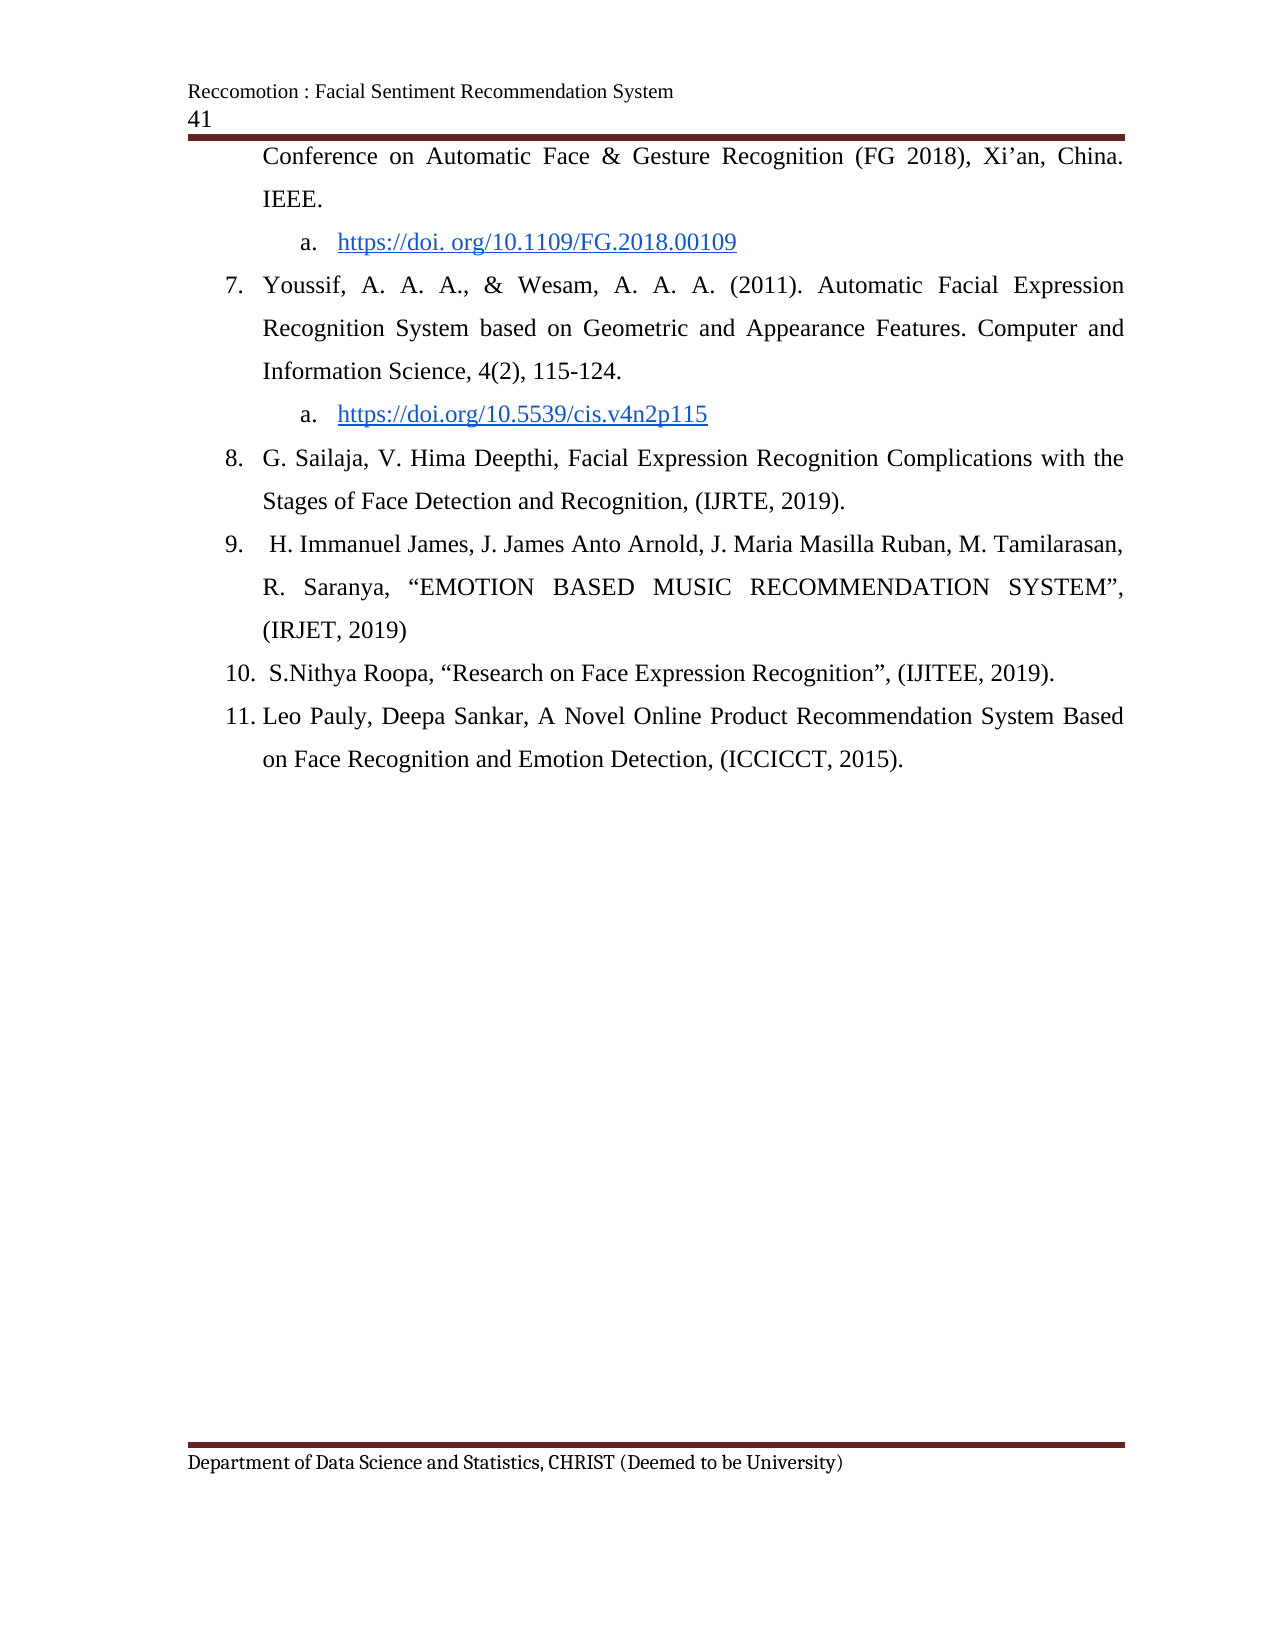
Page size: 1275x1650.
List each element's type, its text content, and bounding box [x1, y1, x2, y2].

list H. Immanuel James, J. James Anto Arnold, J. Maria Masilla Ruban, M. Tamilarasan, R. Saranya, “EMOTION BASED MUSIC RECOMMENDATION SYSTEM”, (IRJET, 2019) [225, 529, 1125, 644]
list S.Nithya Roopa, “Research on Face Expression Recognition”, (IJITEE, 2019). [225, 658, 1125, 687]
list https://doi.org/10.5539/cis.v4n2p115 [300, 399, 1125, 428]
list Leo Pauly, Deepa Sankar, A Novel Online Product Recommendation System Based on Face Recognition and Emotion Detection, (ICCICCT, 2015). [225, 701, 1125, 773]
list https://doi. org/10.1109/FG.2018.00109 [300, 227, 1125, 256]
list G. Sailaja, V. Hima Deepthi, Facial Expression Recognition Complications with the Stages of Face Detection and Recognition, (IJRTE, 2019). [225, 443, 1125, 514]
list Youssif, A. A. A., & Wesam, A. A. A. (2011). Automatic Facial Expression Recognition System based on Geometric and Appearance Features. Computer and Information Science, 4(2), 115-124. [225, 270, 1125, 385]
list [225, 141, 1125, 213]
